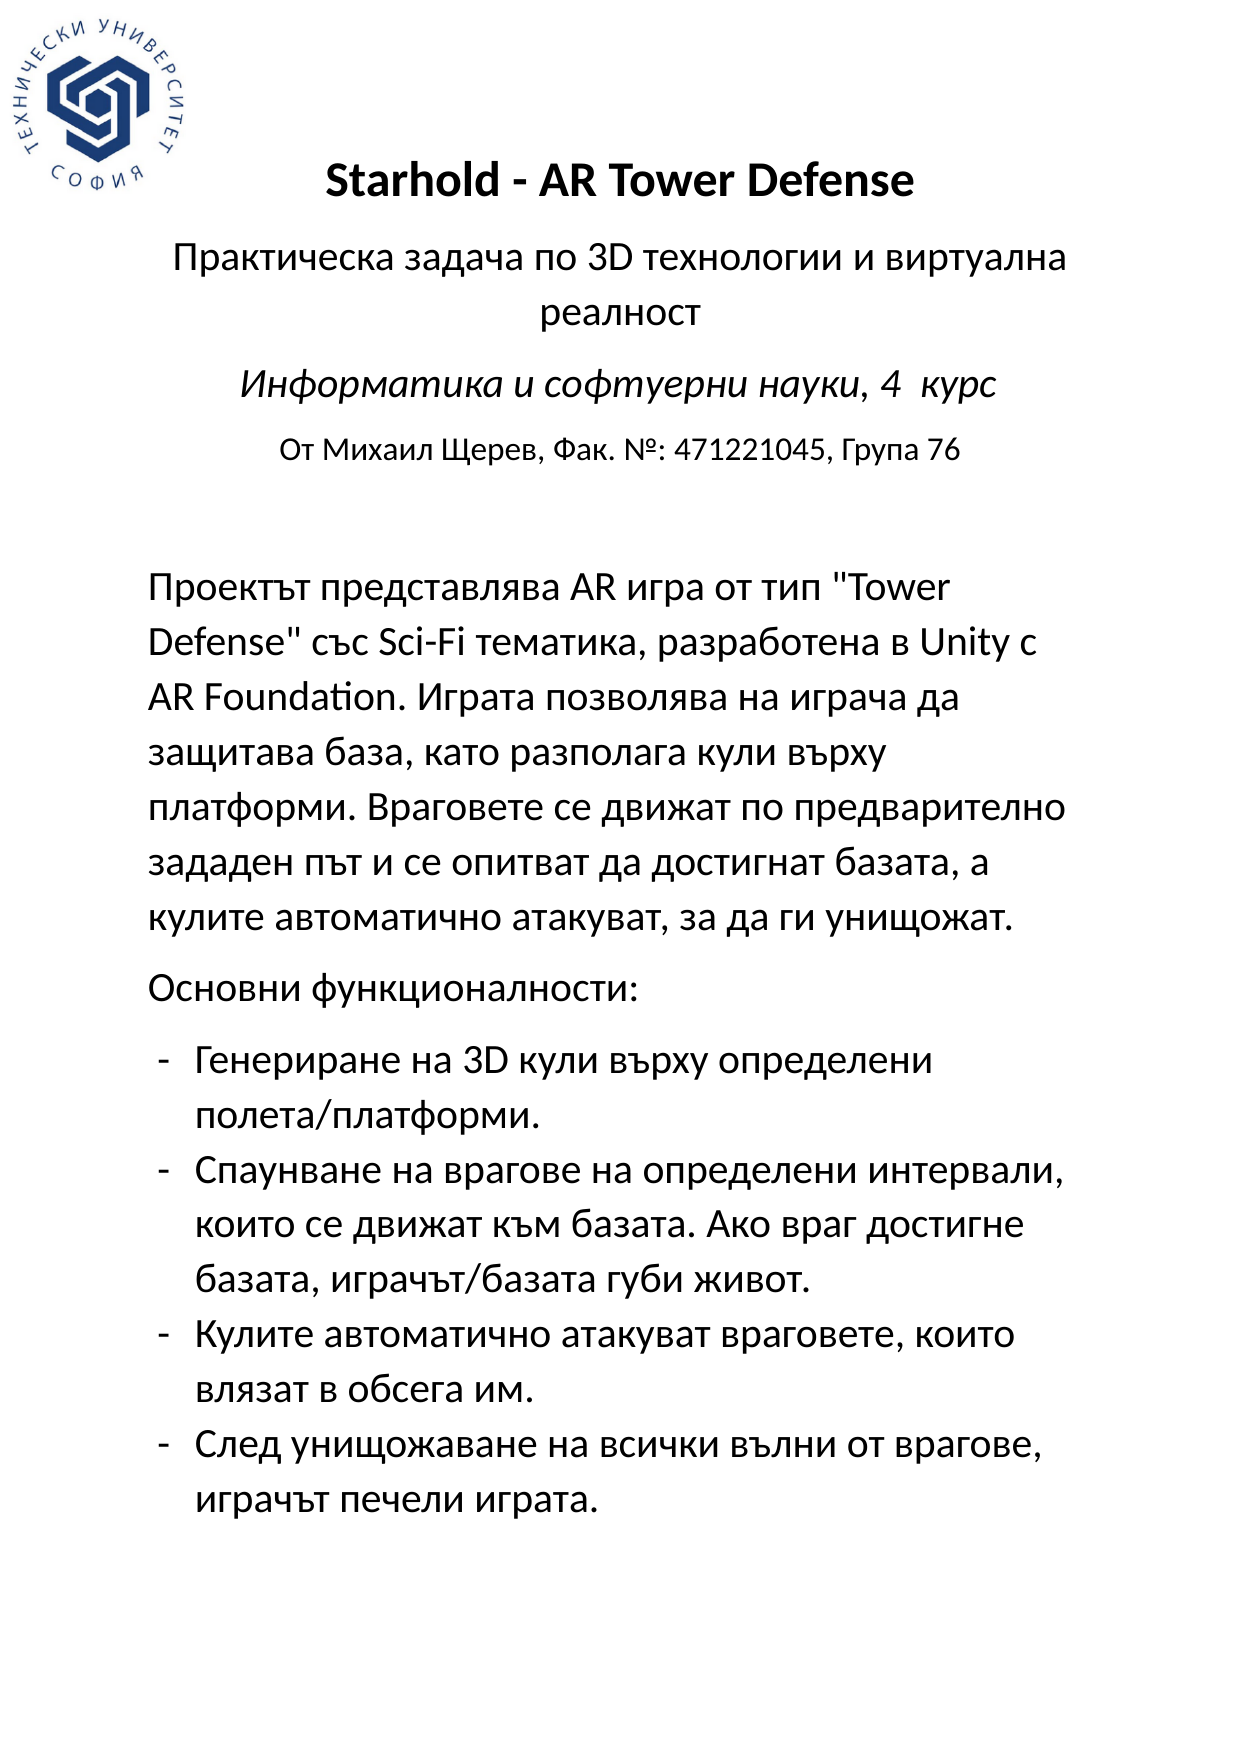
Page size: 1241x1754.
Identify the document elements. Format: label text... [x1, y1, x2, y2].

list Спаунване на врагове на определени интервали, които се движат към базата. Ако враг достигне базата, играчът/базата губи живот. [157, 1143, 1093, 1303]
text Основни функционалности: [148, 961, 1093, 1012]
list След унищожаване на всички вълни от врагове, играчът печели играта. [157, 1417, 1093, 1523]
text От Михаил Щерев, Фак. №: 471221045, Група 76 [148, 428, 1093, 469]
text Starhold - AR Tower Defense [148, 148, 1093, 209]
list Генериране на 3D кули върху определени полета/платформи. [157, 1033, 1093, 1138]
text Информатика и софтуерни науки, 4 курс [148, 357, 1093, 407]
text Практическа задача по 3D технологии и виртуална реалност [148, 230, 1093, 336]
list Кулите автоматично атакуват враговете, които влязат в обсега им. [157, 1307, 1093, 1413]
text Проектът представлява AR игра от тип "Tower Defense" със Sci-Fi тематика, разработена в Unity с AR Foundation. Играта позволява на играча да защитава база, като разполага кули върху платформи. Враговете се движат по предварително зададен път и се опитват да достигнат базата, а кулите автоматично атакуват, за да ги унищожат. [148, 560, 1093, 941]
picture [9, 13, 186, 197]
